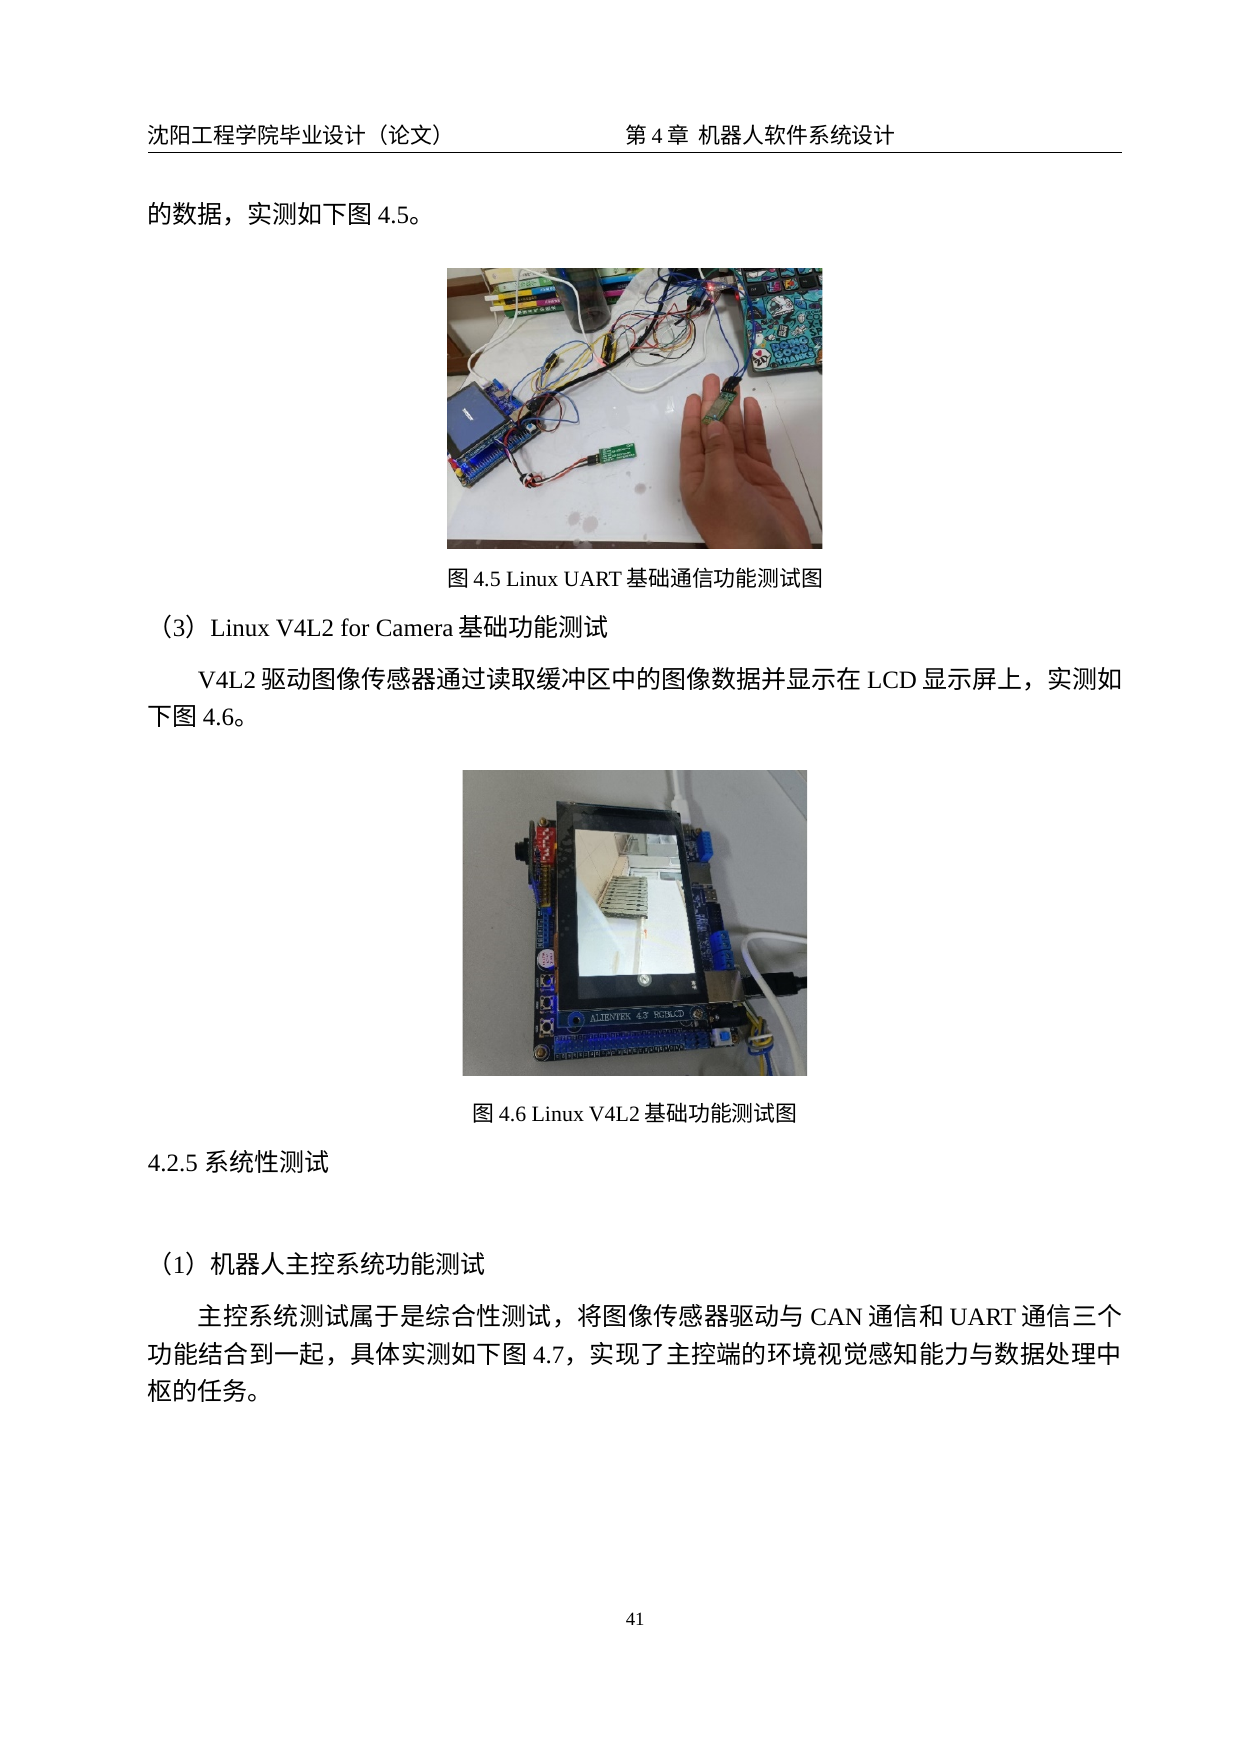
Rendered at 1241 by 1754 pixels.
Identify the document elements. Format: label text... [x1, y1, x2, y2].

text 图4.6 Linux V4L2基础功能测试图 [148, 1096, 1122, 1128]
text V4L2驱动图像传感器通过读取缓冲区中的图像数据并显示在LCD显示屏上，实测如下图4.6。 [148, 658, 1122, 733]
picture [462, 770, 808, 1076]
text 图4.5 Linux UART基础通信功能测试图 [148, 561, 1122, 593]
text 主控系统测试属于是综合性测试，将图像传感器驱动与CAN通信和UART通信三个功能结合到一起，具体实测如下图4.7，实现了主控端的环境视觉感知能力与数据处理中枢的任务。 [148, 1296, 1122, 1408]
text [148, 193, 1122, 231]
text 4.2.5 系统性测试 [148, 1128, 1122, 1193]
picture [447, 268, 823, 549]
text （3）Linux V4L2 for Camera基础功能测试 [148, 593, 1122, 658]
text （1）机器人主控系统功能测试 [148, 1231, 1122, 1296]
